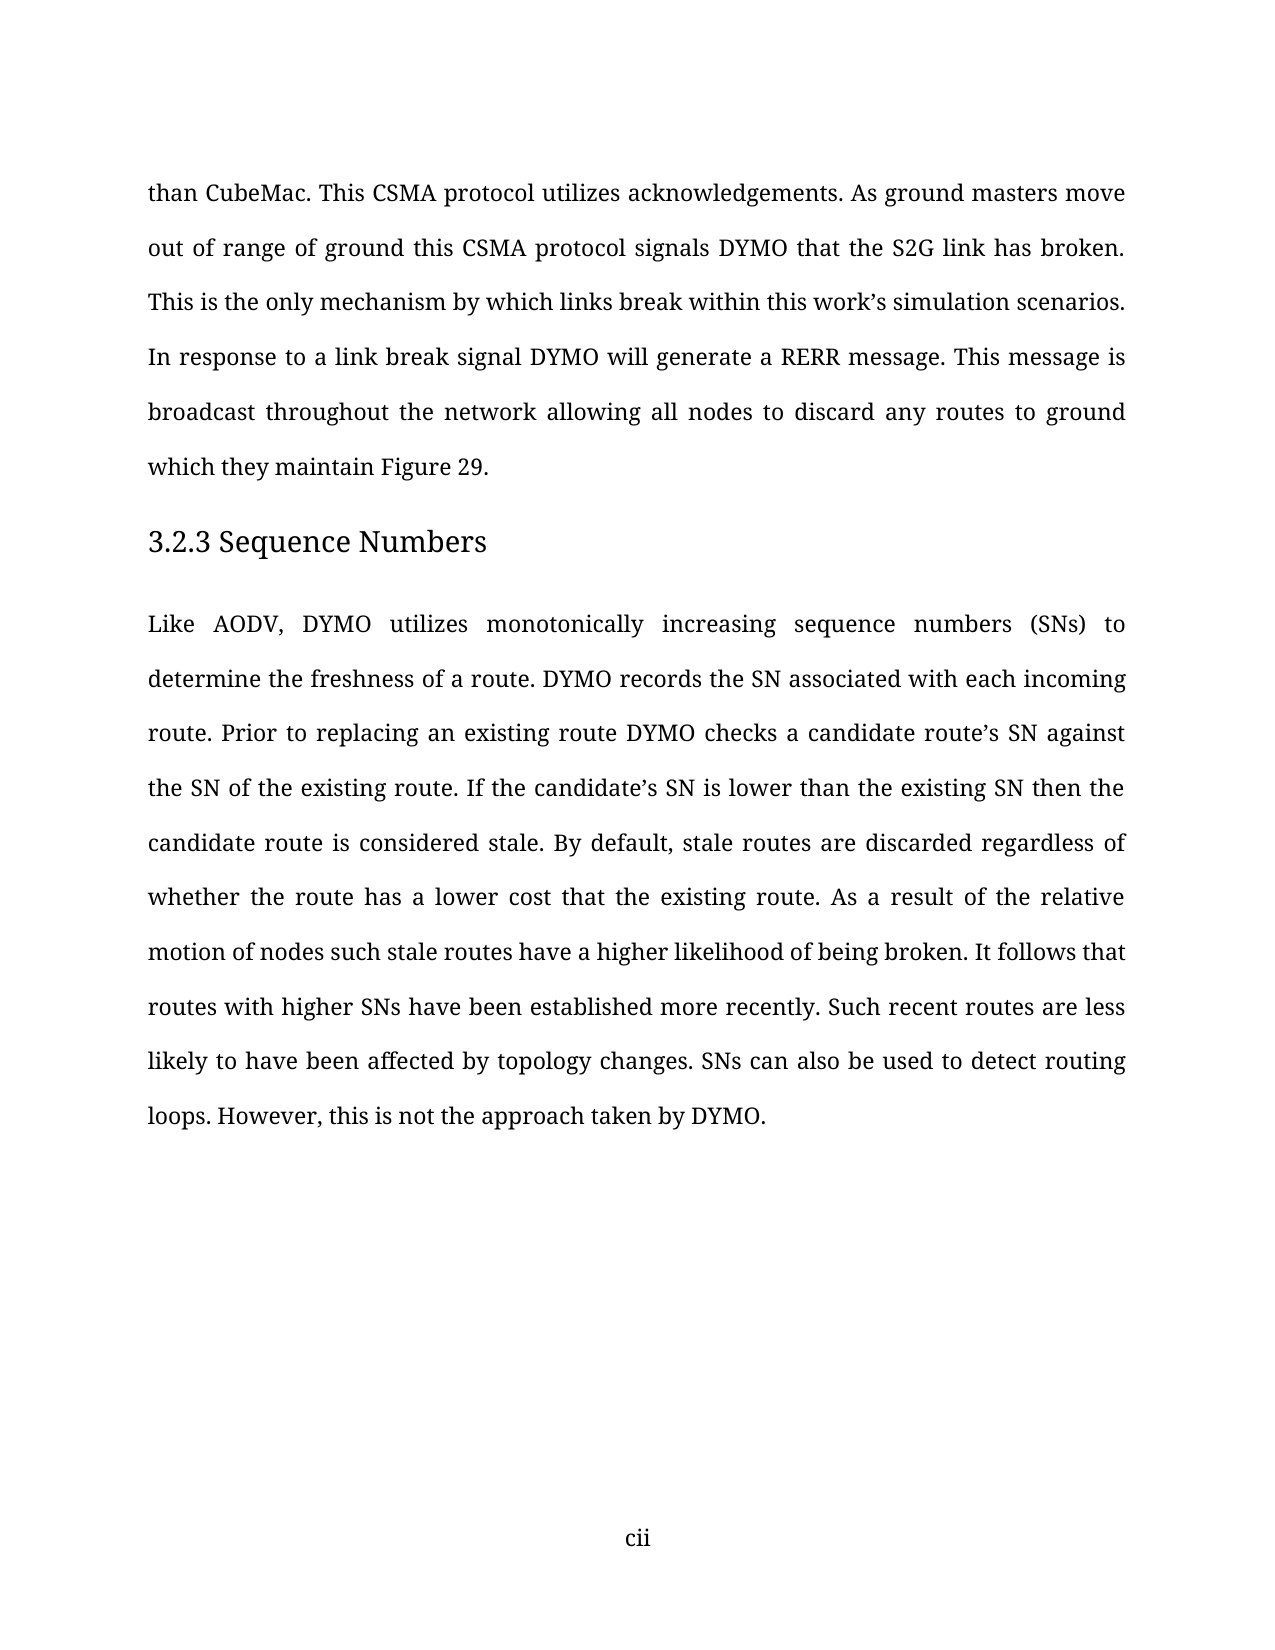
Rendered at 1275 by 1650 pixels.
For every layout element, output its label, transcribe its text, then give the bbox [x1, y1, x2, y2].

subtitle Sequence Numbers [148, 522, 1127, 561]
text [148, 177, 1127, 482]
text Like AODV, DYMO utilizes monotonically increasing sequence numbers (SNs) to determine the freshness of a route. DYMO records the SN associated with each incoming route. Prior to replacing an existing route DYMO checks a candidate route’s SN against the SN of the existing route. If the candidate’s SN is lower than the existing SN then the candidate route is considered stale. By default, stale routes are discarded regardless of whether the route has a lower cost that the existing route. As a result of the relative motion of nodes such stale routes have a higher likelihood of being broken. It follows that routes with higher SNs have been established more recently. Such recent routes are less likely to have been affected by topology changes. SNs can also be used to detect routing loops. However, this is not the approach taken by DYMO. [148, 608, 1127, 1131]
